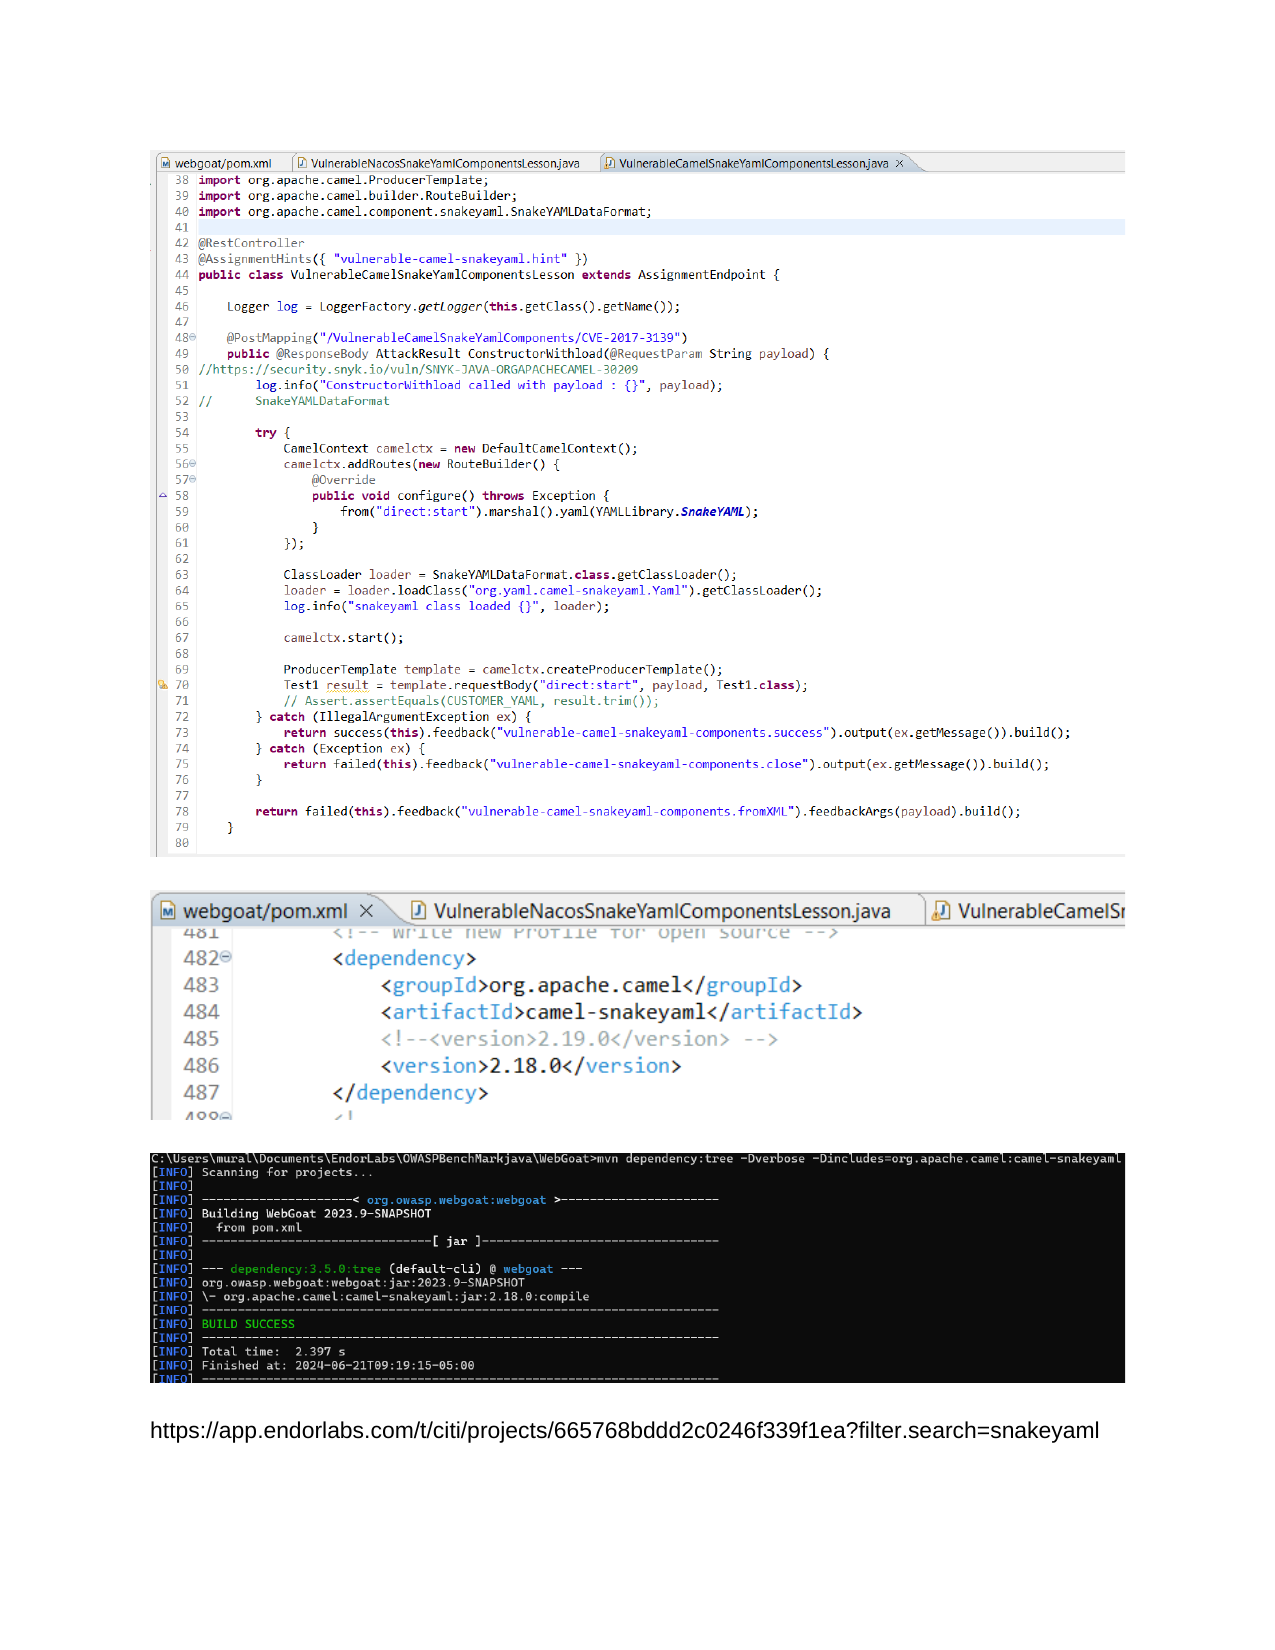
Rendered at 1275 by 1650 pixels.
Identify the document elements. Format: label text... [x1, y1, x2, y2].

picture [150, 150, 1125, 857]
text https://app.endorlabs.com/t/citi/projects/665768bddd2c0246f339f1ea?filter.search=snakeyaml [150, 1417, 1125, 1443]
picture [150, 1153, 1125, 1383]
picture [150, 890, 1125, 1120]
